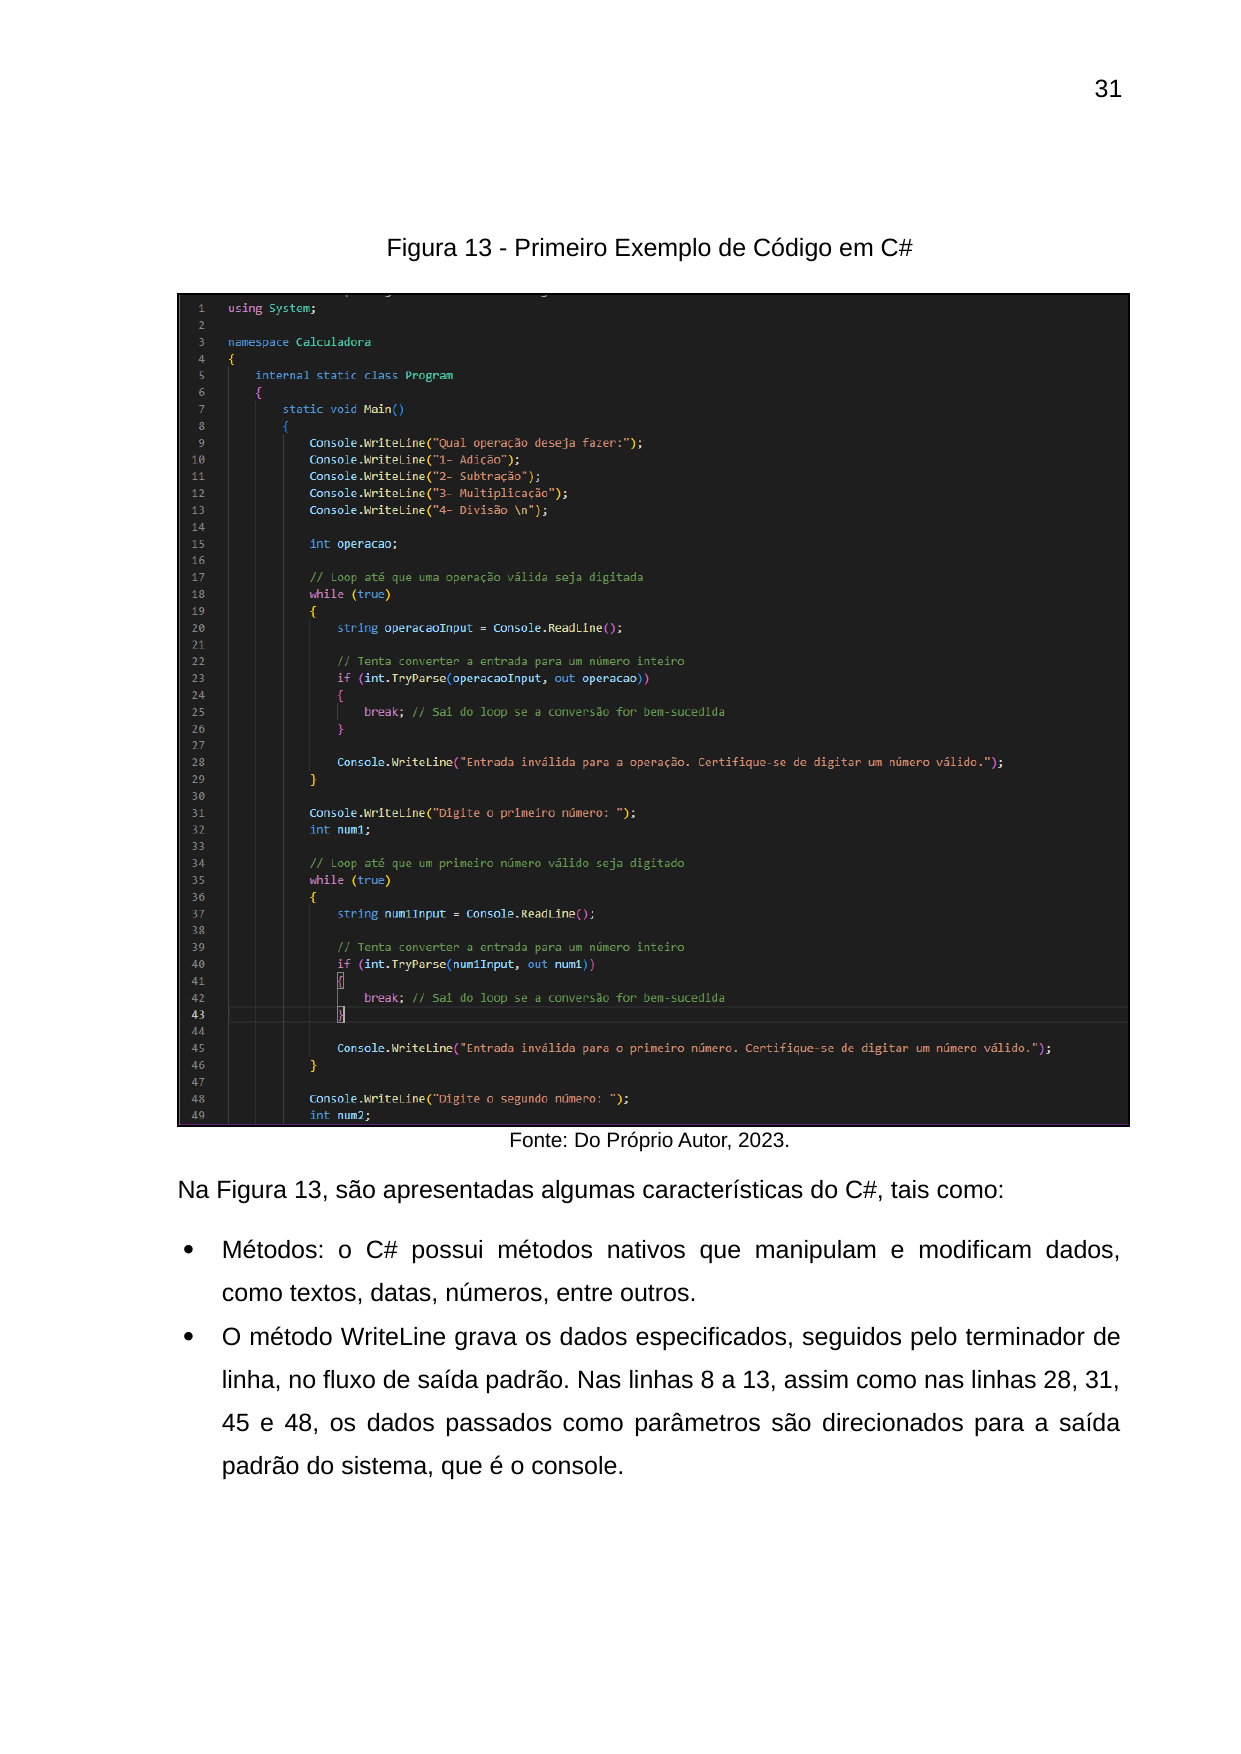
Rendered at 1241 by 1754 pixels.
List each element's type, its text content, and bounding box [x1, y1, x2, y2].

list O método WriteLine grava os dados especificados, seguidos pelo terminador de linha, no fluxo de saída padrão. Nas linhas 8 a 13, assim como nas linhas 28, 31, 45 e 48, os dados passados como parâmetros são direcionados para a saída padrão do sistema, que é o console. [184, 1321, 1122, 1480]
text Fonte: Do Próprio Autor, 2023. [177, 1127, 1122, 1151]
list Métodos: o C# possui métodos nativos que manipulam e modificam dados, como textos, datas, números, entre outros. [184, 1235, 1122, 1307]
text Figura 13 - Primeiro Exemplo de Código em C# [177, 233, 1122, 262]
picture [179, 295, 1128, 1125]
text Na Figura 13, são apresentadas algumas características do C#, tais como: [177, 1175, 1122, 1204]
